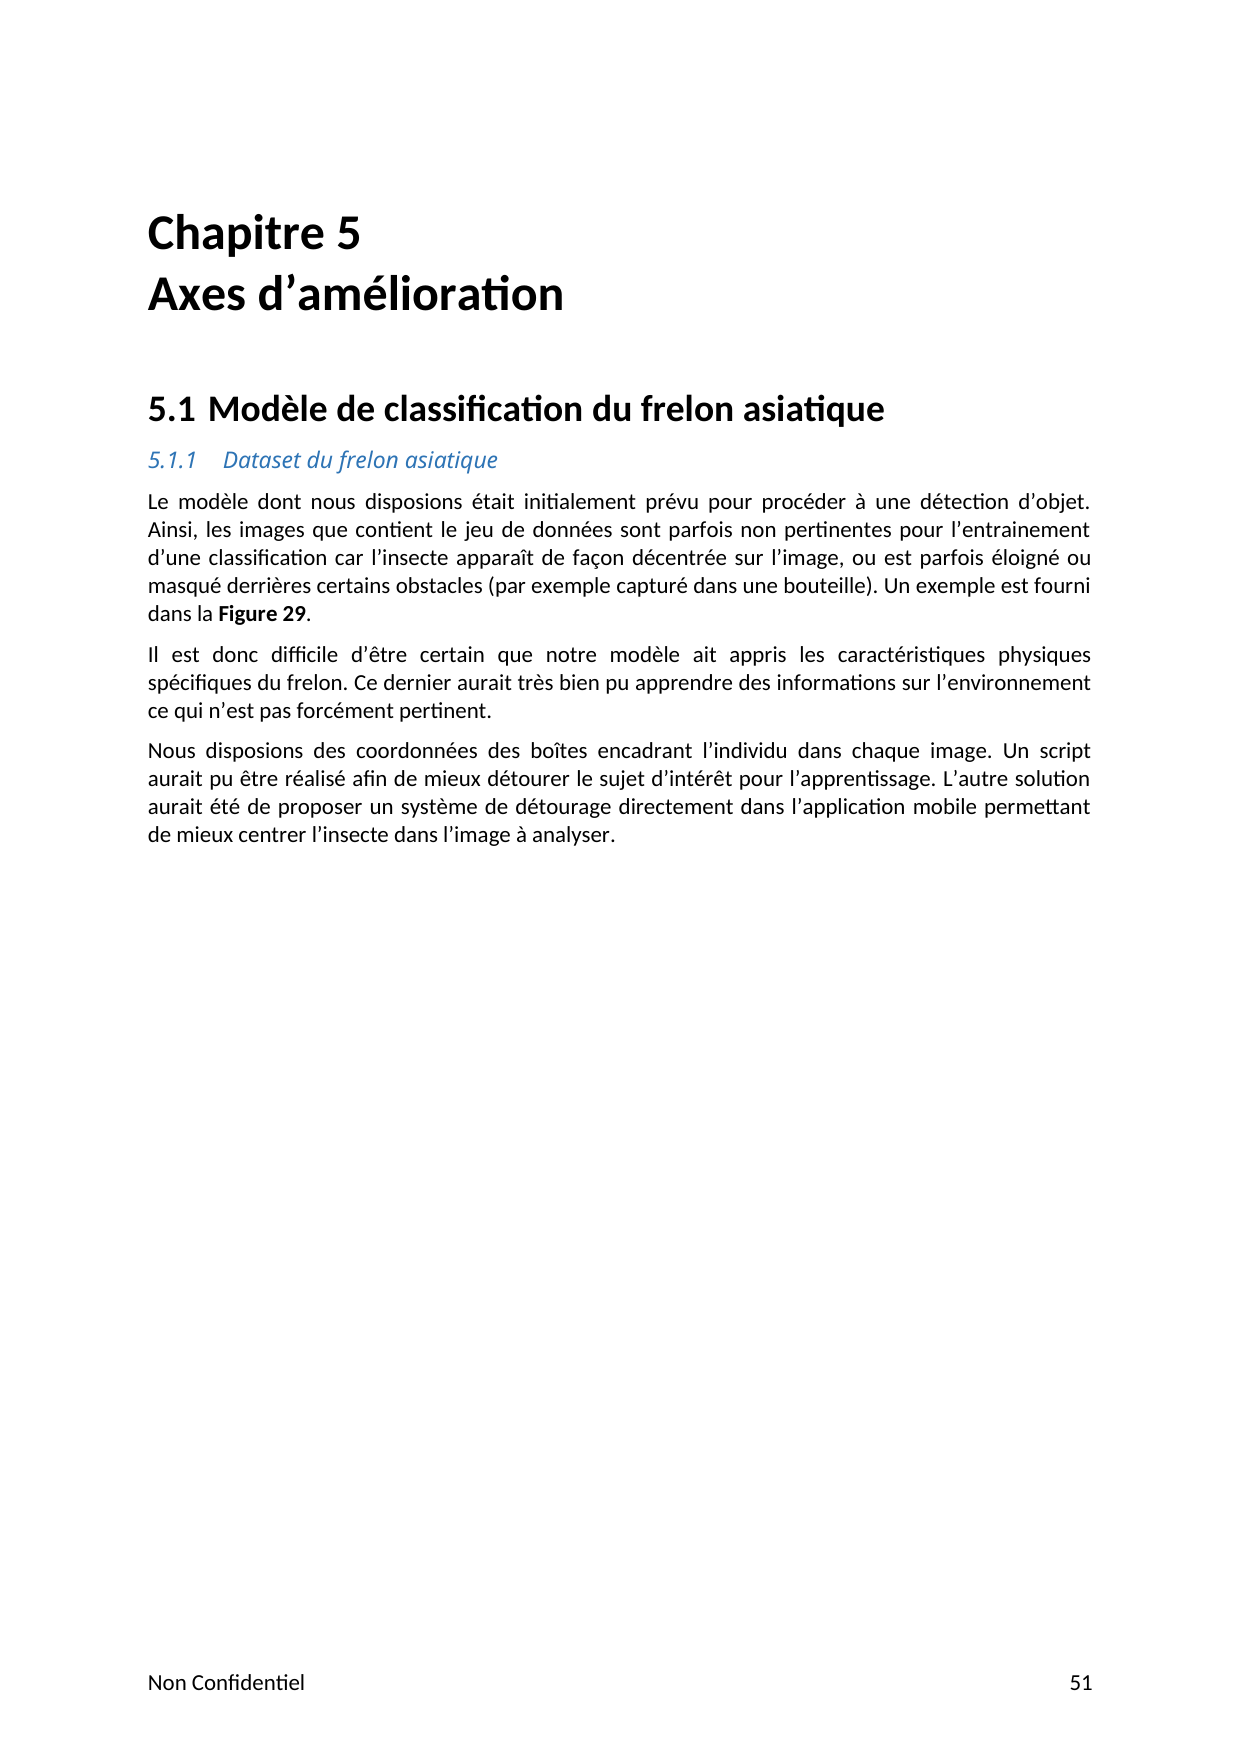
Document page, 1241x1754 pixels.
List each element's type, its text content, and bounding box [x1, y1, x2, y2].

text Il est donc difficile d’être certain que notre modèle ait appris les caractéristiques physiques spécifiques du frelon. Ce dernier aurait très bien pu apprendre des informations sur l’environnement ce qui n’est pas forcément pertinent. [148, 640, 1093, 724]
subtitle Modèle de classification du frelon asiatique [148, 385, 1093, 431]
subtitle Axes d’amélioration [148, 201, 1093, 323]
subtitle Dataset du frelon asiatique [148, 443, 1093, 475]
text Nous disposions des coordonnées des boîtes encadrant l’individu dans chaque image. Un script aurait pu être réalisé afin de mieux détourer le sujet d’intérêt pour l’apprentissage. L’autre solution aurait été de proposer un système de détourage directement dans l’application mobile permettant de mieux centrer l’insecte dans l’image à analyser. [148, 736, 1093, 848]
text Le modèle dont nous disposions était initialement prévu pour procéder à une détection d’objet. Ainsi, les images que contient le jeu de données sont parfois non pertinentes pour l’entrainement d’une classification car l’insecte apparaît de façon décentrée sur l’image, ou est parfois éloigné ou masqué derrières certains obstacles (par exemple capturé dans une bouteille). Un exemple est fourni dans la Figure 29. [148, 487, 1093, 627]
